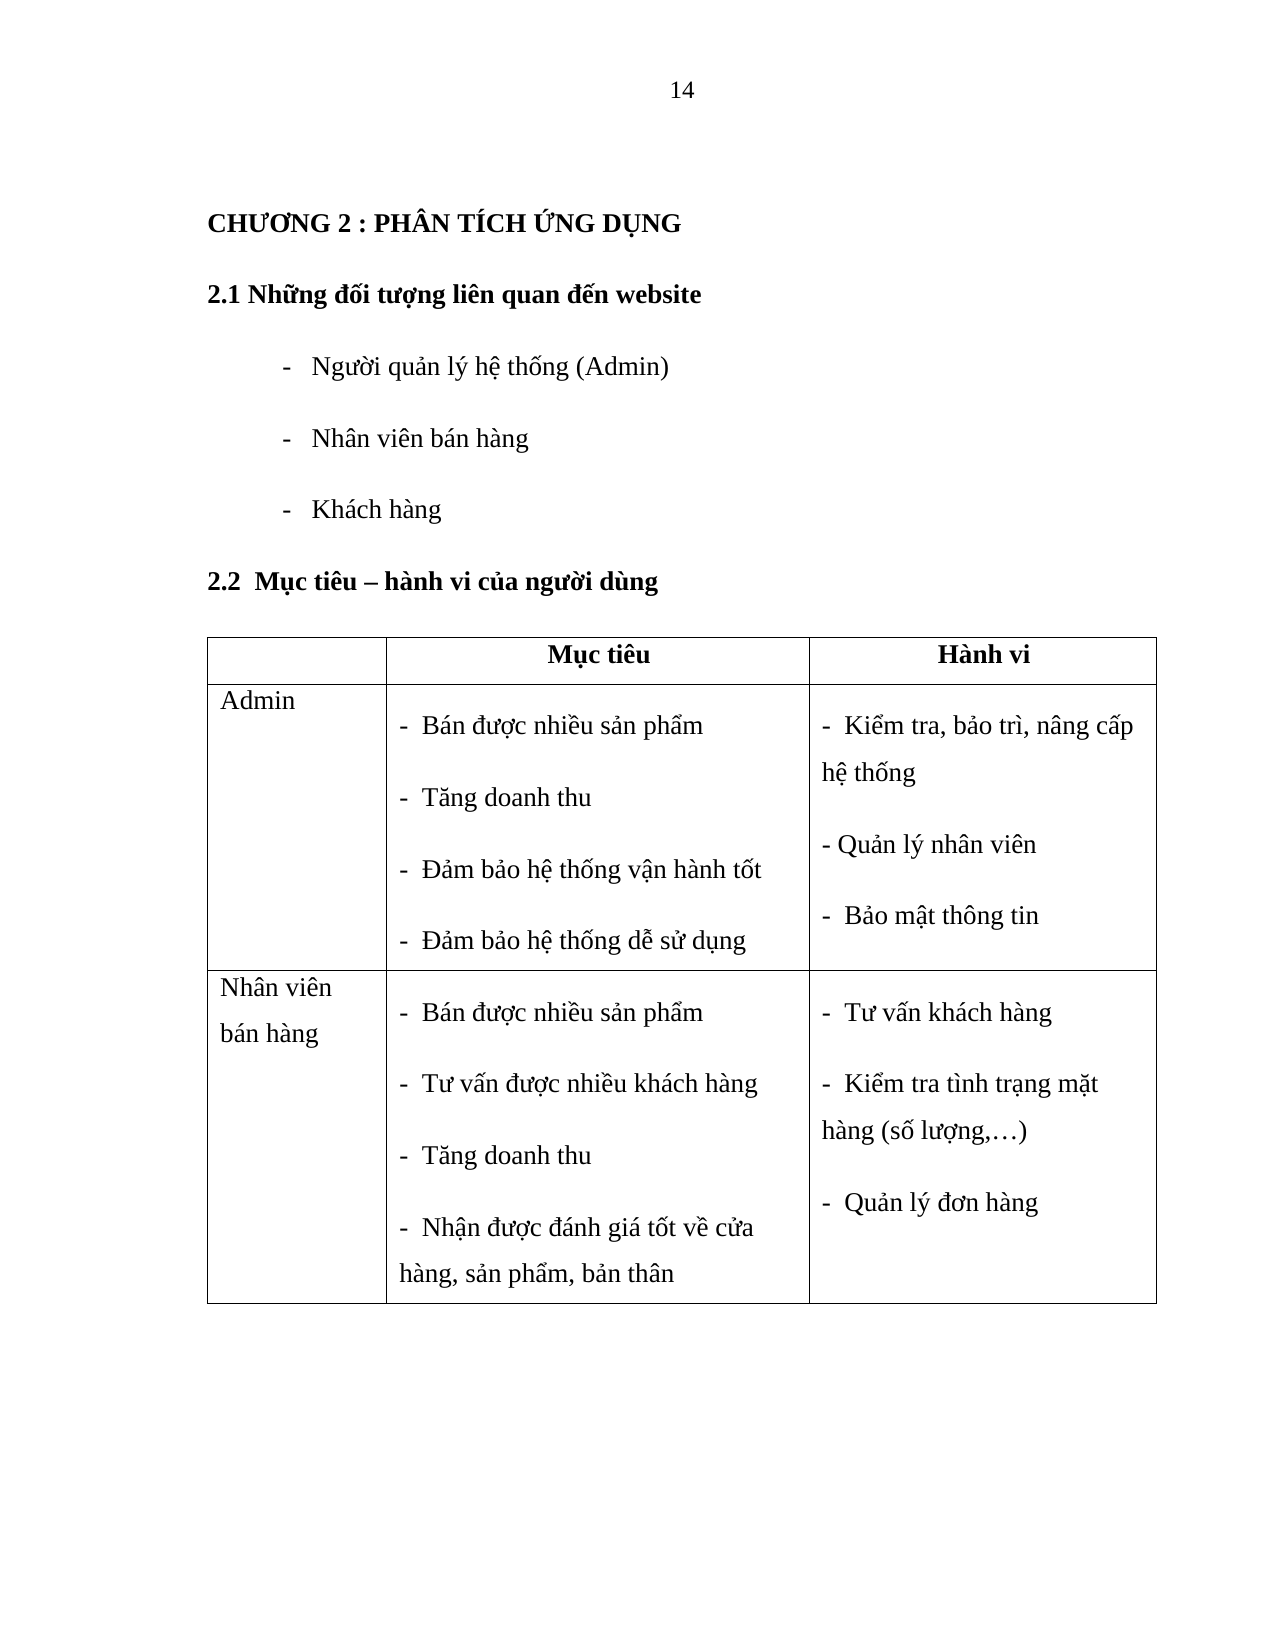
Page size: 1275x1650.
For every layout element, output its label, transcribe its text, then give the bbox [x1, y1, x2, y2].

text CHƯƠNG 2 : PHÂN TÍCH ỨNG DỤNG [207, 207, 1156, 238]
table_header [208, 638, 386, 683]
table_cell - Bán được nhiều sản phẩm - Tư vấn được nhiều khách hàng - Tăng doanh thu - Nhận được đánh giá tốt về cửa hàng, sản phẩm, bản thân [387, 971, 809, 1303]
table_cell Admin [208, 685, 386, 970]
table_header Hành vi [810, 638, 1156, 683]
table_header Mục tiêu [387, 638, 809, 683]
text - Nhân viên bán hàng [282, 422, 1156, 453]
table_cell - Kiểm tra, bảo trì, nâng cấp hệ thống - Quản lý nhân viên - Bảo mật thông tin [810, 685, 1156, 970]
table_cell - Bán được nhiều sản phẩm - Tăng doanh thu - Đảm bảo hệ thống vận hành tốt - Đảm bảo hệ thống dễ sử dụng [387, 685, 809, 970]
text - Người quản lý hệ thống (Admin) [282, 350, 1156, 381]
table_cell - Tư vấn khách hàng - Kiểm tra tình trạng mặt hàng (số lượng,…) - Quản lý đơn hàng [810, 971, 1156, 1303]
text 2.2 Mục tiêu – hành vi của người dùng [207, 565, 1156, 596]
table_cell Nhân viên bán hàng [208, 971, 386, 1303]
text 2.1 Những đối tượng liên quan đến website [207, 279, 1156, 310]
text - Khách hàng [282, 494, 1156, 525]
